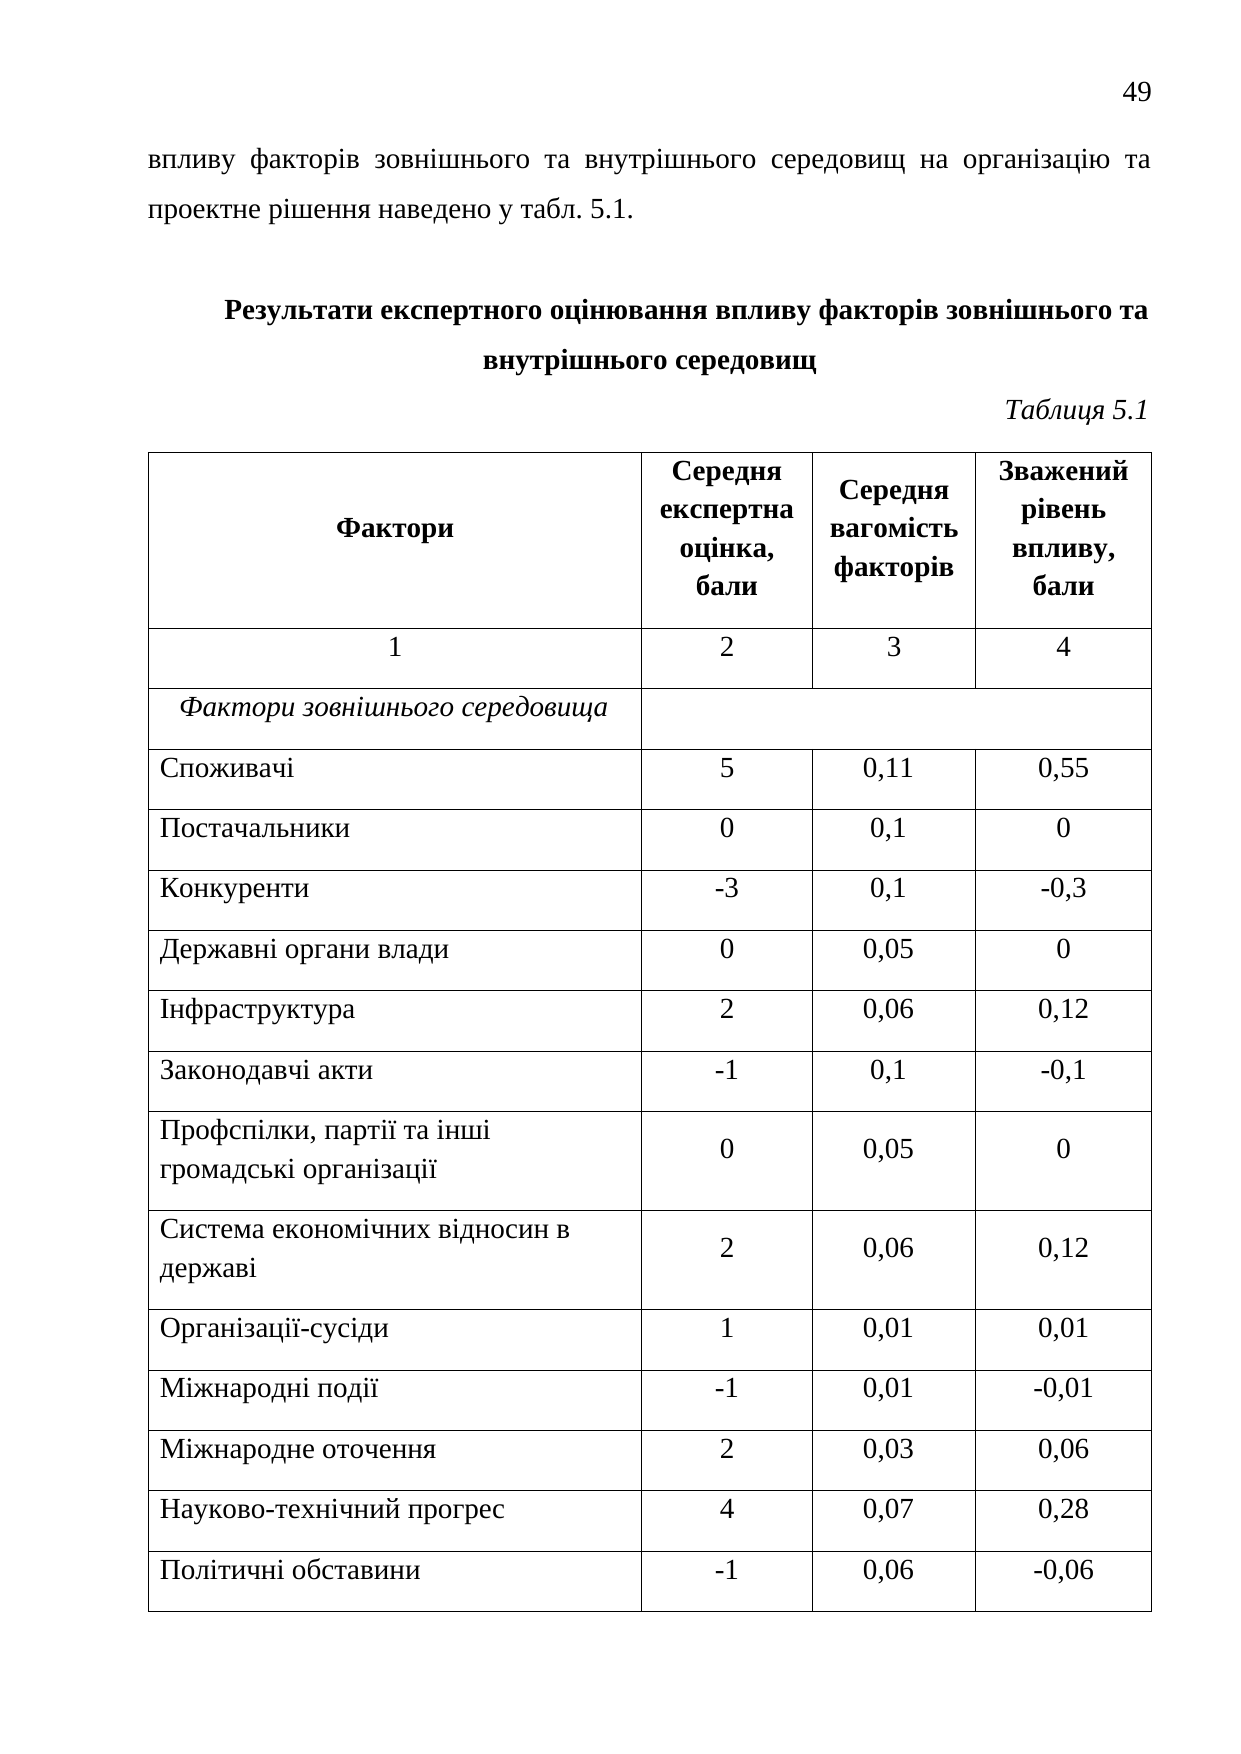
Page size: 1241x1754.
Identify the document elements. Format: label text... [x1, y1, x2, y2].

table_cell 2 [642, 629, 812, 688]
table_cell Науково-технічний прогрес [149, 1491, 641, 1551]
table_cell 0,05 [813, 931, 975, 990]
table_cell 4 [976, 629, 1151, 688]
table_cell -0,01 [976, 1371, 1151, 1430]
table_cell 0 [642, 1112, 812, 1210]
table_cell 2 [642, 991, 812, 1051]
table_cell Інфраструктура [149, 991, 641, 1051]
table_cell -3 [642, 871, 812, 930]
table_cell Законодавчі акти [149, 1052, 641, 1111]
table_cell Система економічних відносин в державі [149, 1211, 641, 1309]
table_cell 0,1 [813, 871, 975, 930]
table_cell 0,03 [813, 1431, 975, 1490]
table_cell -1 [642, 1371, 812, 1430]
table_cell 0,12 [976, 991, 1151, 1051]
table_cell 0,12 [976, 1211, 1151, 1309]
table_cell 0,1 [813, 1052, 975, 1111]
table_cell 2 [642, 1431, 812, 1490]
table_cell 0 [976, 810, 1151, 869]
table_cell 0,06 [813, 1552, 975, 1611]
table_cell 0,06 [813, 991, 975, 1051]
table_cell Політичні обставини [149, 1552, 641, 1611]
table_header Зважений рівень впливу, бали [976, 453, 1151, 628]
table_header Фактори [149, 453, 641, 628]
table_cell Міжнародне оточення [149, 1431, 641, 1490]
table_cell Організації-сусіди [149, 1310, 641, 1369]
table_cell 0,06 [813, 1211, 975, 1309]
table_cell 0,05 [813, 1112, 975, 1210]
table_cell 0 [976, 1112, 1151, 1210]
table_cell 5 [642, 750, 812, 809]
table_cell 0,01 [813, 1371, 975, 1430]
table_cell Міжнародні події [149, 1371, 641, 1430]
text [148, 141, 1152, 225]
table_cell 0 [976, 931, 1151, 990]
table_cell Постачальники [149, 810, 641, 869]
table_cell 0,28 [976, 1491, 1151, 1551]
table_cell 0 [642, 931, 812, 990]
text Результати експертного оцінювання впливу факторів зовнішнього та внутрішнього середовищ [148, 292, 1152, 376]
table_cell 0,01 [976, 1310, 1151, 1369]
table_cell 3 [813, 629, 975, 688]
table_cell Профспілки, партії та інші громадські організації [149, 1112, 641, 1210]
table_header Середня експертна оцінка, бали [642, 453, 812, 628]
table_cell 0 [642, 810, 812, 869]
table_header Середня вагомість факторів [813, 453, 975, 628]
table_cell 1 [149, 629, 641, 688]
table_cell 0,01 [813, 1310, 975, 1369]
table_cell 0,11 [813, 750, 975, 809]
table_cell -0,1 [976, 1052, 1151, 1111]
table_cell 0,1 [813, 810, 975, 869]
table_cell Державні органи влади [149, 931, 641, 990]
table_cell Споживачі [149, 750, 641, 809]
table_cell 0,07 [813, 1491, 975, 1551]
table_cell Конкуренти [149, 871, 641, 930]
text Таблиця 5.1 [148, 392, 1152, 426]
table_cell 1 [642, 1310, 812, 1369]
table_cell -1 [642, 1052, 812, 1111]
table_cell 0,06 [976, 1431, 1151, 1490]
table_cell 2 [642, 1211, 812, 1309]
table_cell -0,3 [976, 871, 1151, 930]
table_cell 0,55 [976, 750, 1151, 809]
table_cell -1 [642, 1552, 812, 1611]
table_cell Фактори зовнішнього середовища [149, 689, 641, 749]
table_cell -0,06 [976, 1552, 1151, 1611]
table_cell [642, 689, 1151, 749]
table_cell 4 [642, 1491, 812, 1551]
